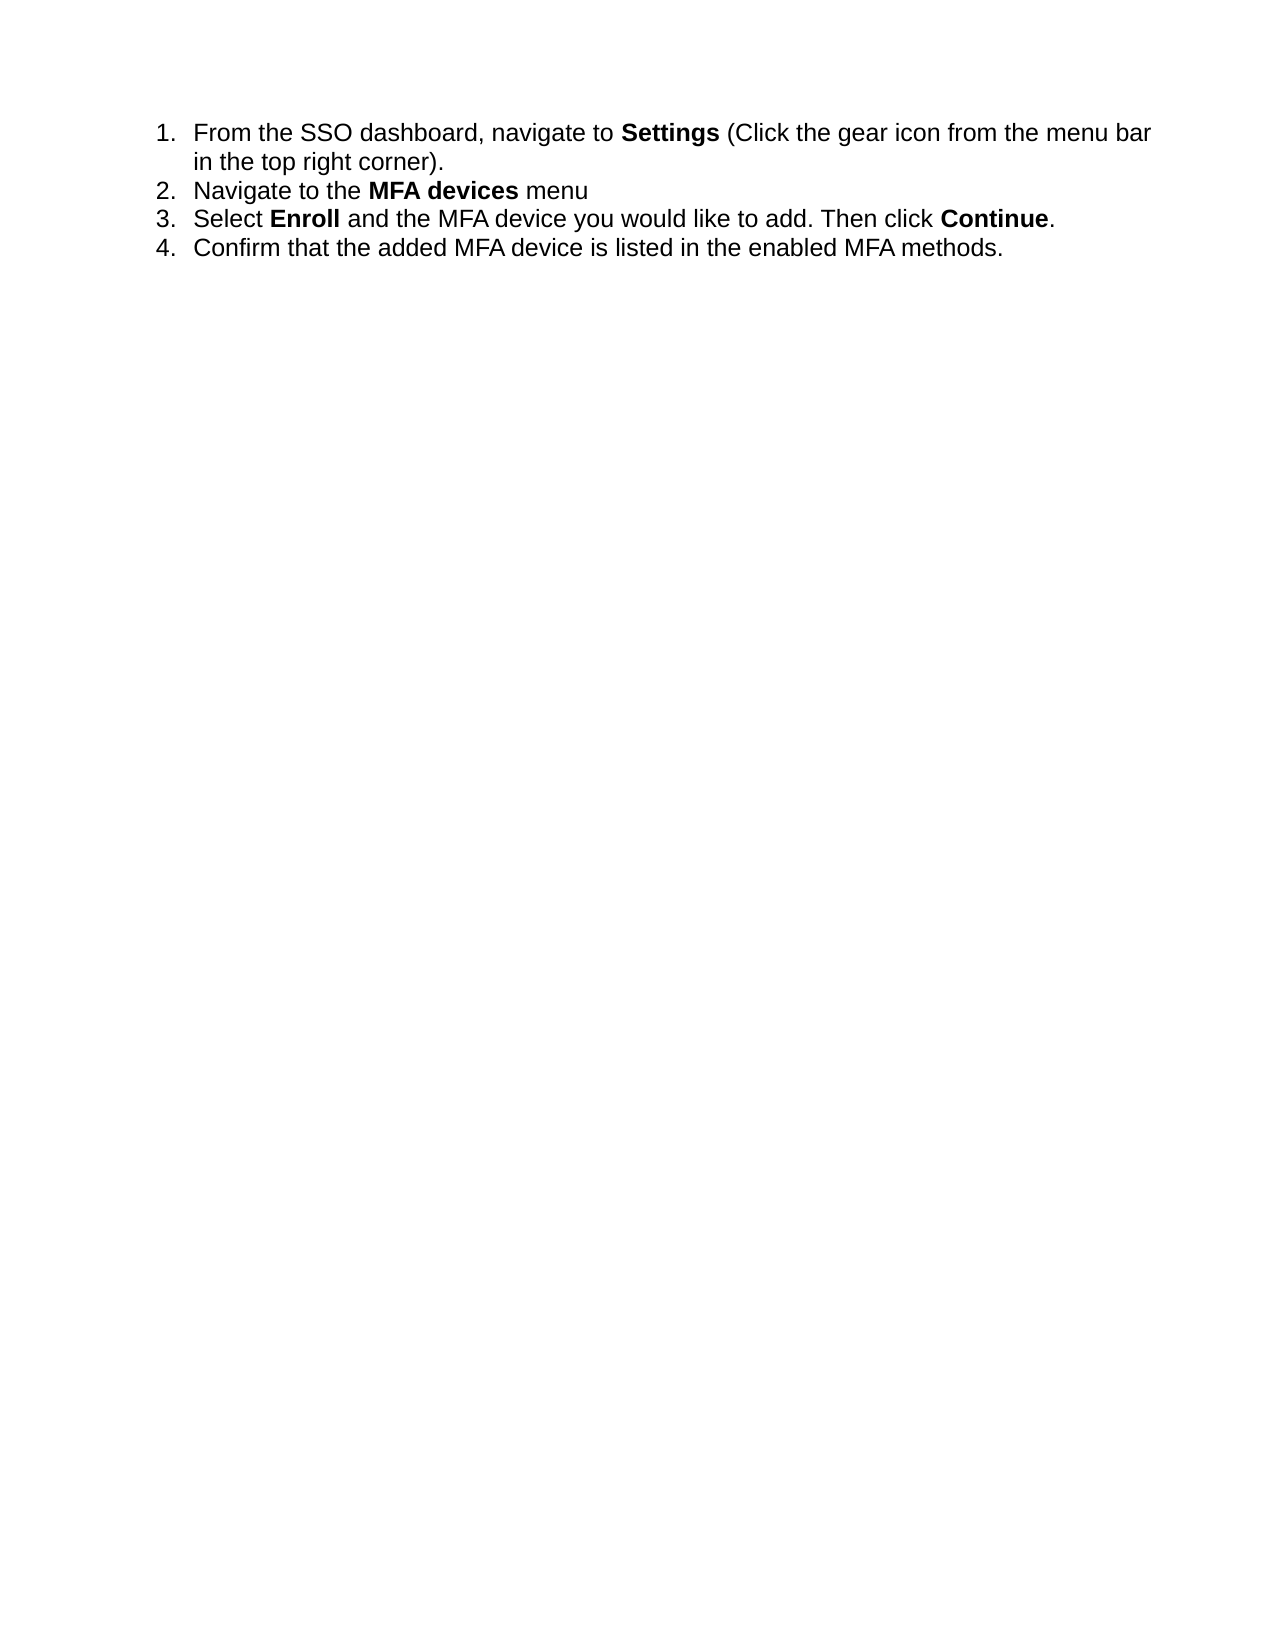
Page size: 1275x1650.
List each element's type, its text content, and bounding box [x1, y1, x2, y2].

list Confirm that the added MFA device is listed in the enabled MFA methods. [156, 233, 1157, 262]
list From the SSO dashboard, navigate to Settings (Click the gear icon from the menu bar in the top right corner). [156, 118, 1157, 176]
list Navigate to the MFA devices menu [156, 176, 1157, 204]
list Select Enroll and the MFA device you would like to add. Then click Continue. [156, 204, 1157, 233]
